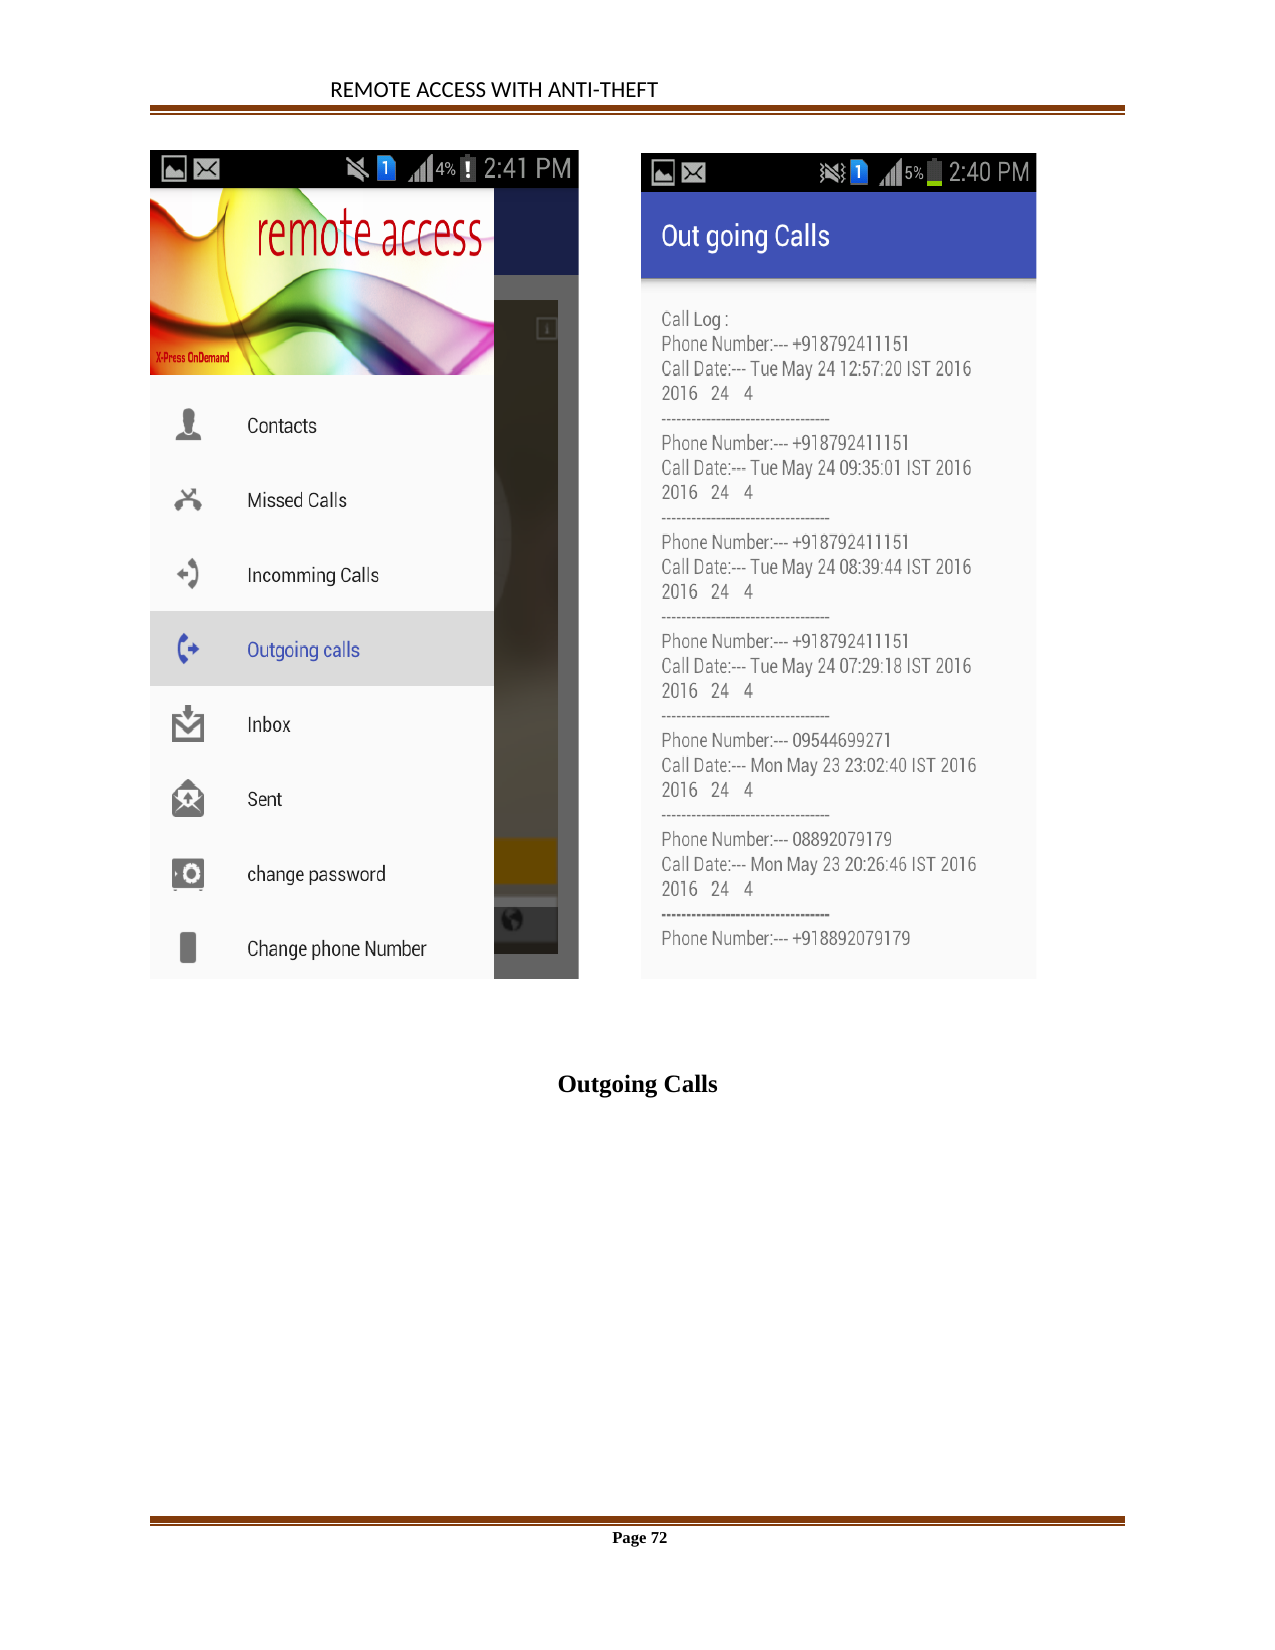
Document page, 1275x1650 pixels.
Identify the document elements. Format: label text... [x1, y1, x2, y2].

picture [641, 153, 1037, 979]
text Outgoing Calls [150, 1069, 1125, 1098]
picture [150, 150, 579, 979]
